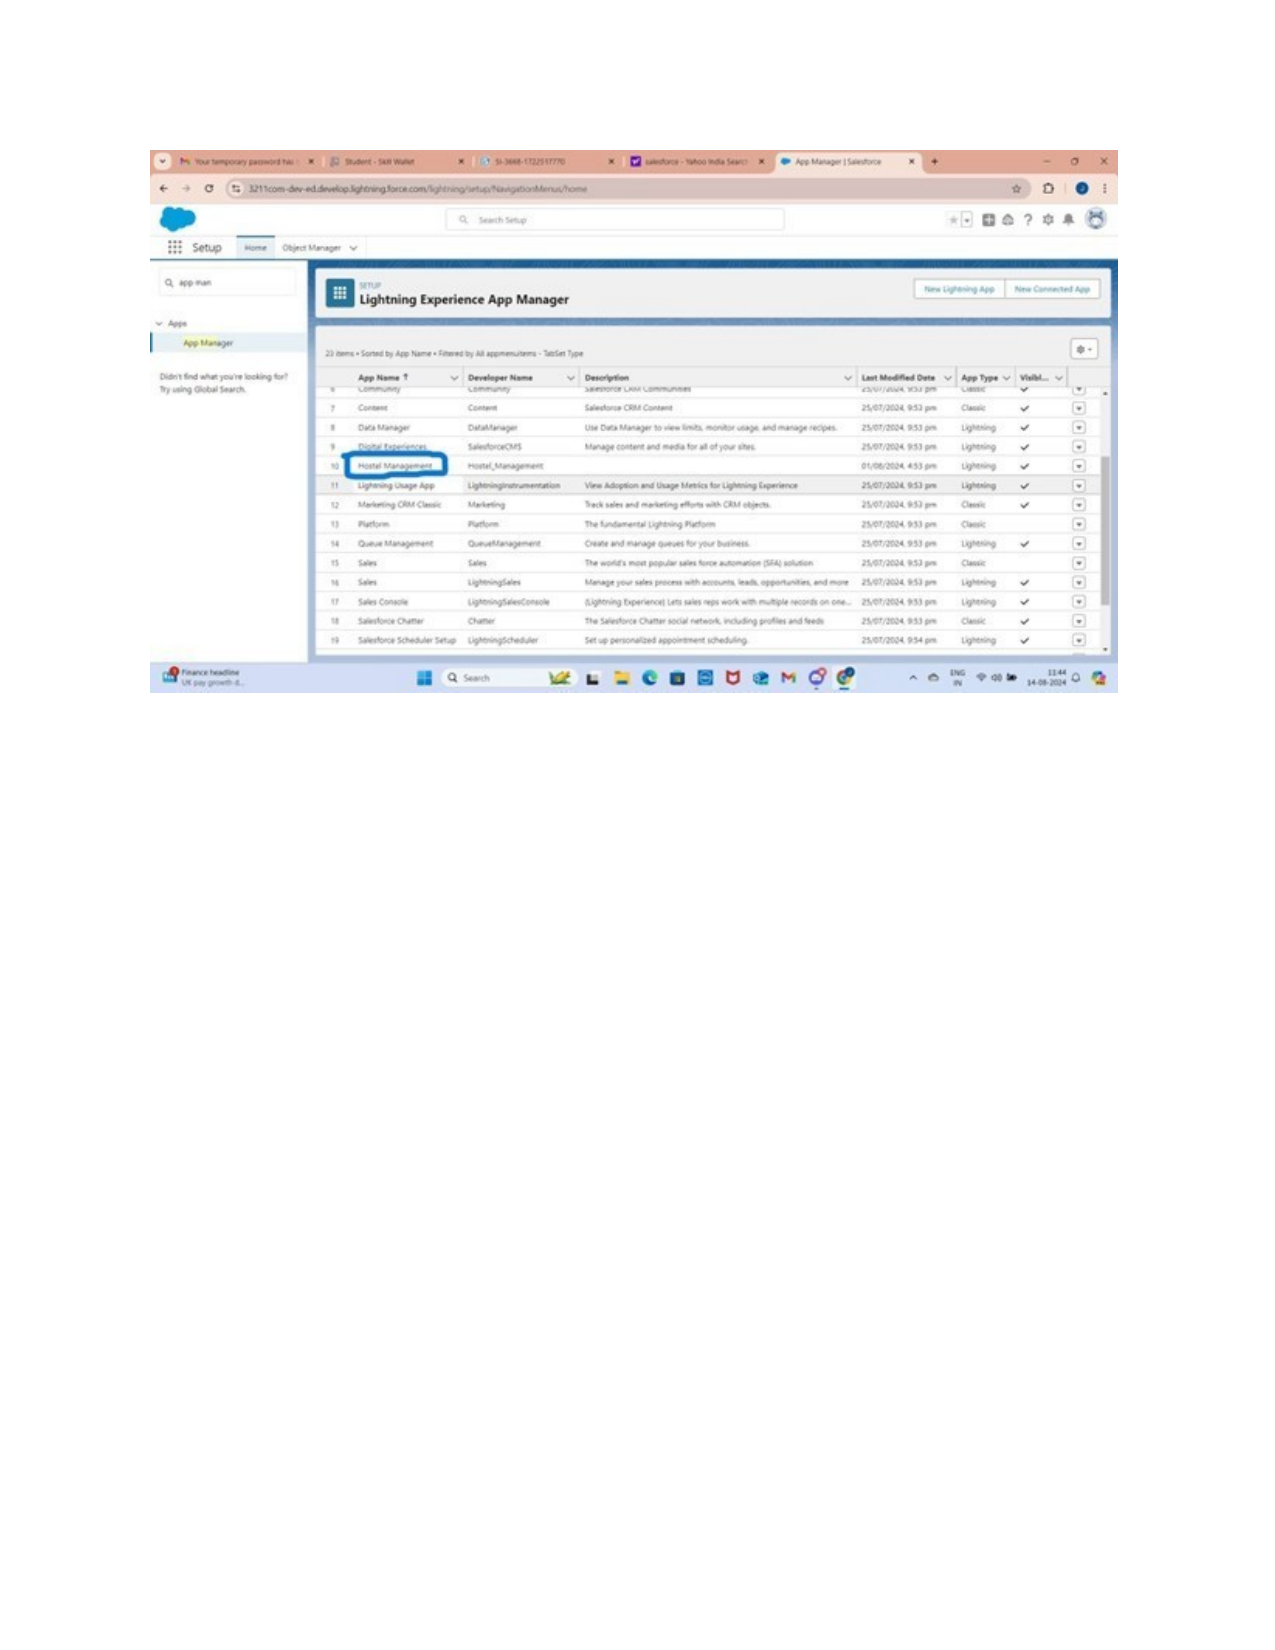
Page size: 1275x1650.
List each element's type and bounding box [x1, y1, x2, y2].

picture [150, 150, 1118, 693]
